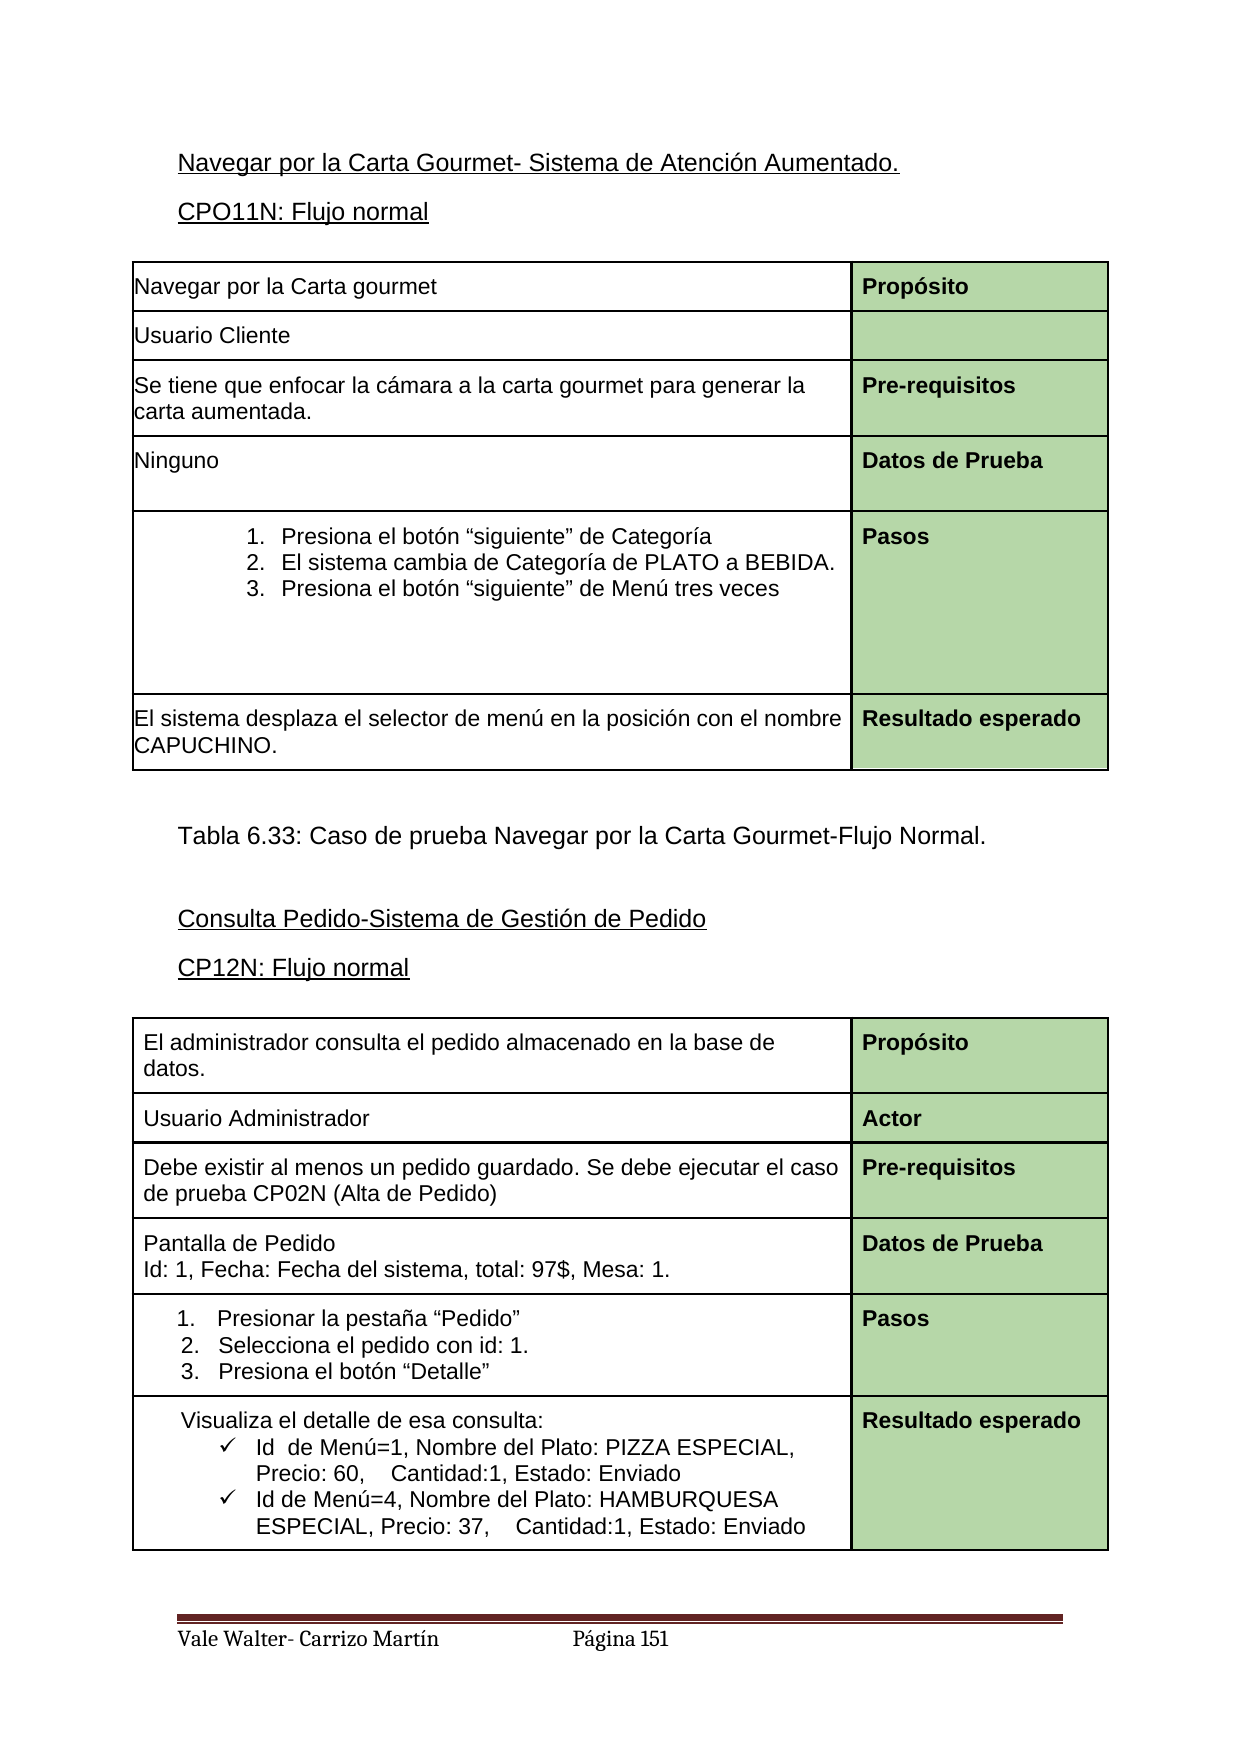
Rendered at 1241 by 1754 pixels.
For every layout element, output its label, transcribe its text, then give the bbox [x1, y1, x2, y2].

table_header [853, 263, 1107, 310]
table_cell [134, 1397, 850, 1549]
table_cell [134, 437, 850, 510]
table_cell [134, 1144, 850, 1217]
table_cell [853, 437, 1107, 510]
text CPO11N: Flujo normal [177, 197, 1063, 226]
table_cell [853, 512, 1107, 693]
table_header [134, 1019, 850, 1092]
text Consulta Pedido-Sistema de Gestión de Pedido [177, 904, 1063, 932]
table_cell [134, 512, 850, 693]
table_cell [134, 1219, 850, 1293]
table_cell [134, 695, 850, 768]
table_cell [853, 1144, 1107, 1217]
text Navegar por la Carta Gourmet- Sistema de Atención Aumentado. [177, 148, 1063, 176]
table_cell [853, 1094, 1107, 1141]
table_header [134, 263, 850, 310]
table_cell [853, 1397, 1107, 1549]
text Tabla 6.33: Caso de prueba Navegar por la Carta Gourmet-Flujo Normal. [177, 821, 1063, 849]
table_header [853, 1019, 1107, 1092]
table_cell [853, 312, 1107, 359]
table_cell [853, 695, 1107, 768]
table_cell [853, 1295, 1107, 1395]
text CP12N: Flujo normal [177, 953, 1063, 982]
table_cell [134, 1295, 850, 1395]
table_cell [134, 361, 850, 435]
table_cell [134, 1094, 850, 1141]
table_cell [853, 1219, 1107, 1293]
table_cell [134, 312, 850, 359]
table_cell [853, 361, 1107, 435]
